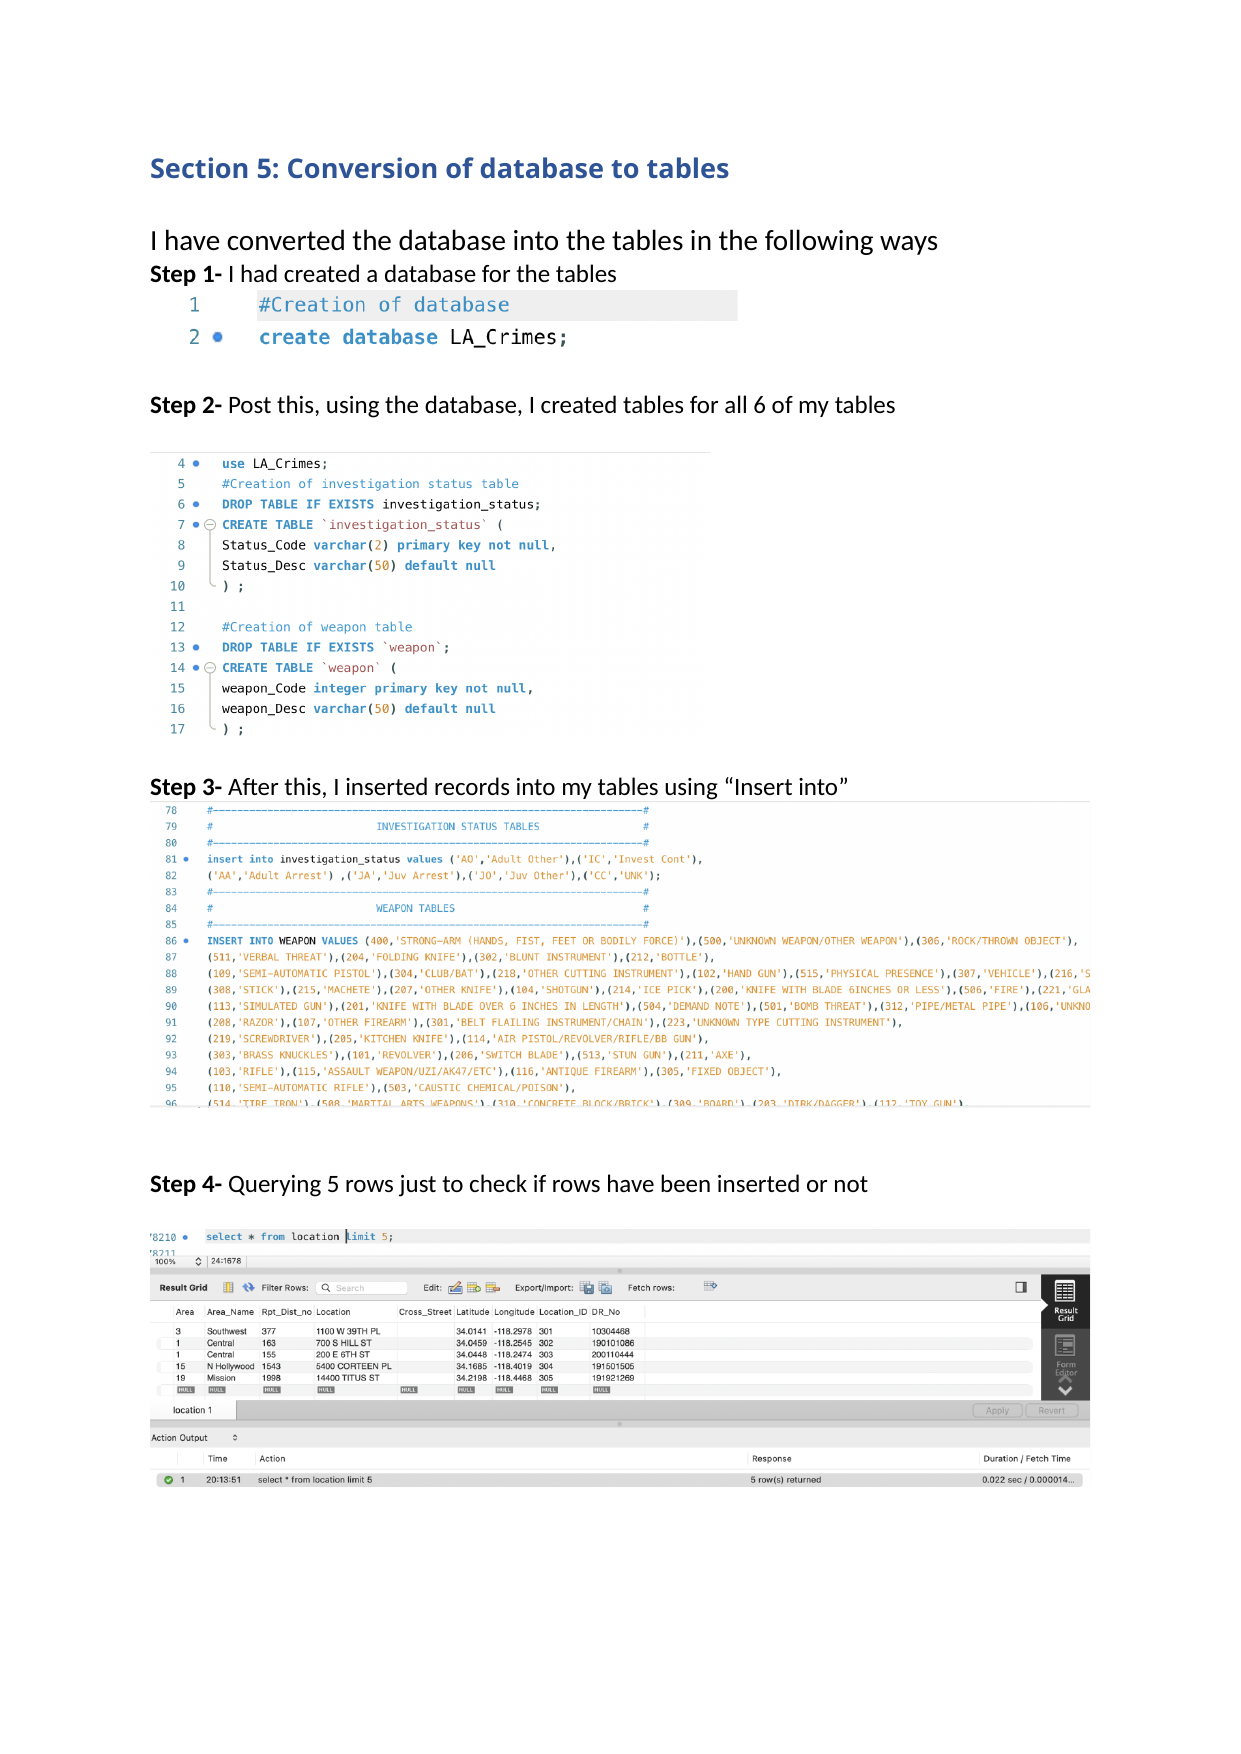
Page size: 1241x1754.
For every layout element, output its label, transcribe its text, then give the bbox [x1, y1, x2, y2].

text Step 4- Querying 5 rows just to check if rows have been inserted or not [150, 1168, 1090, 1199]
picture [150, 450, 711, 741]
picture [150, 801, 1091, 1108]
text I have converted the database into the tables in the following ways [150, 187, 1090, 258]
text Step 3- After this, I inserted records into my tables using “Insert into” [150, 771, 1090, 801]
text Step 1- I had created a database for the tables [150, 258, 1090, 289]
picture [150, 288, 738, 359]
picture [150, 1229, 1091, 1487]
subtitle Section 5: Conversion of database to tables [150, 150, 1090, 187]
text Step 2- Post this, using the database, I created tables for all 6 of my tables [150, 389, 1090, 420]
